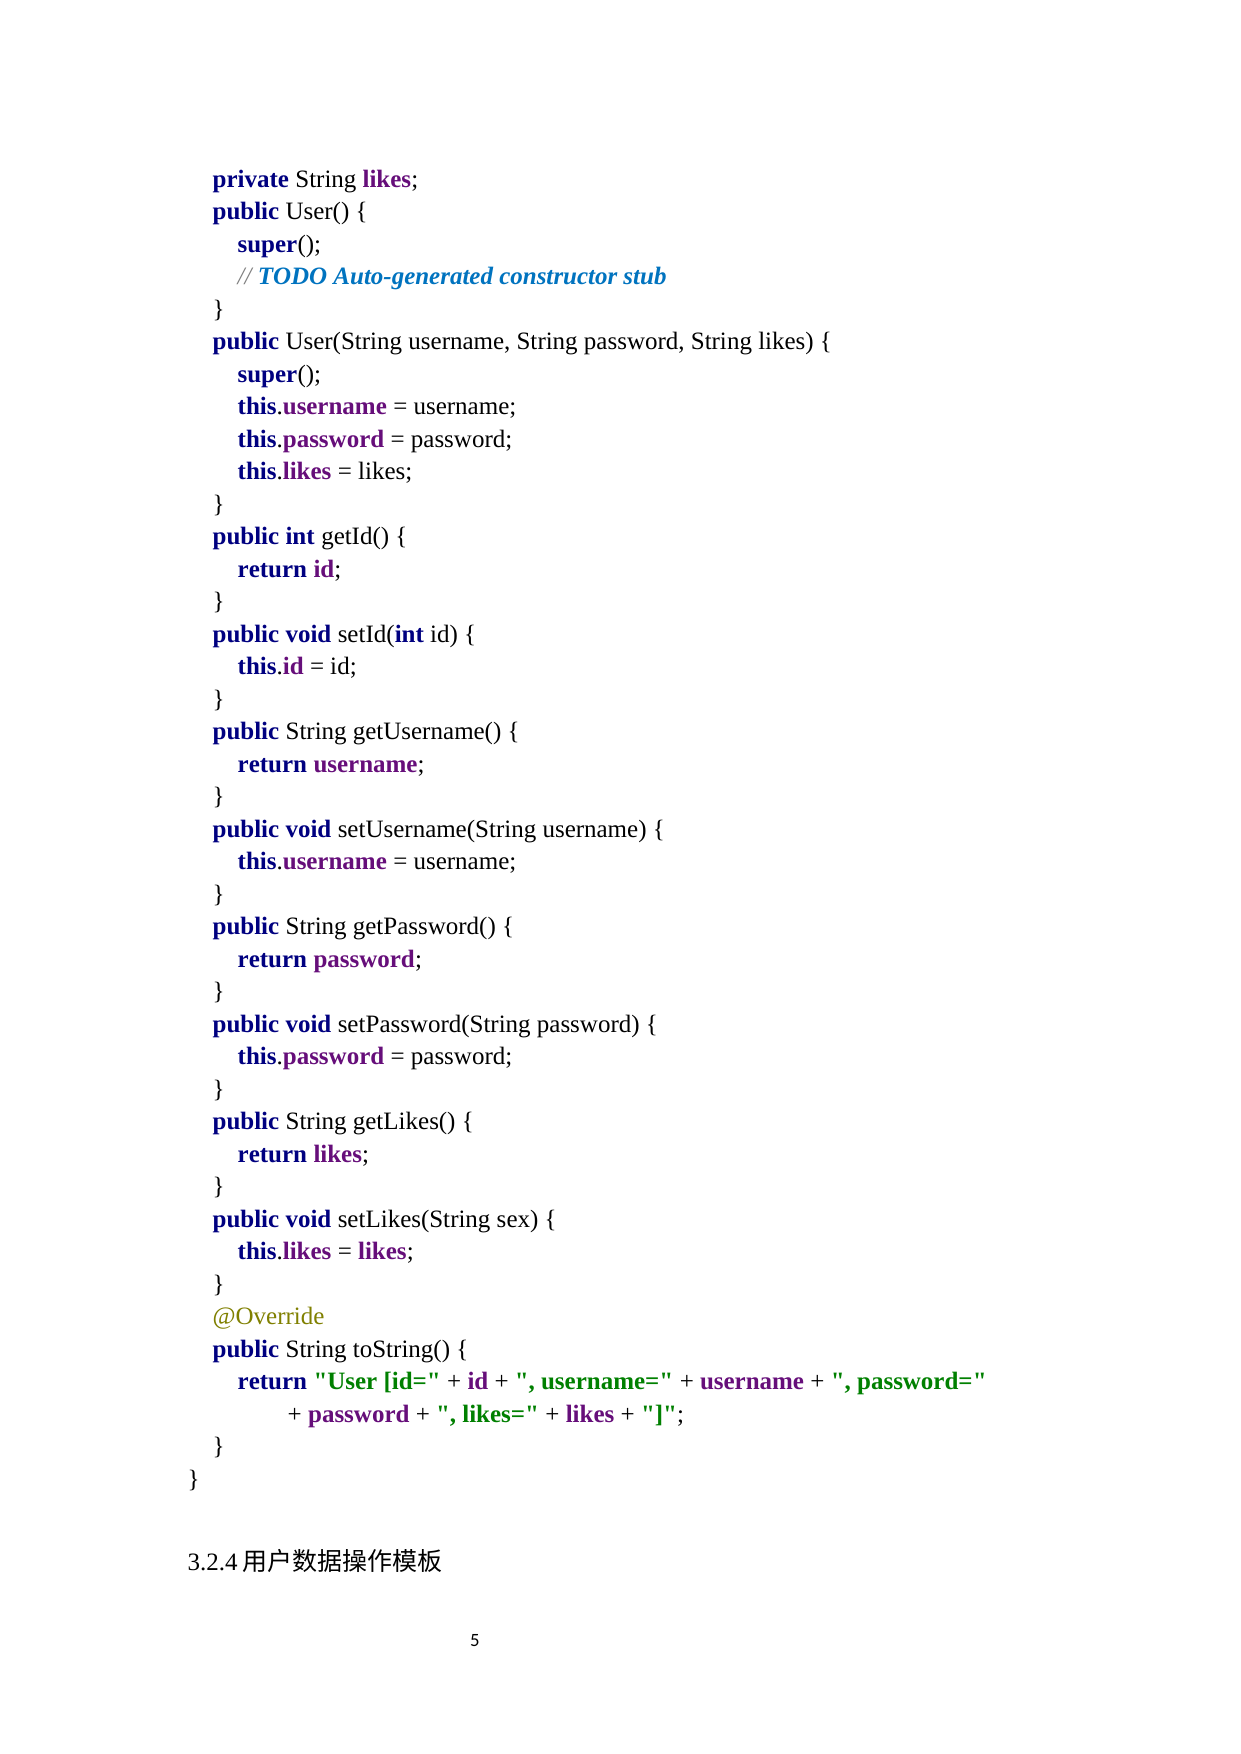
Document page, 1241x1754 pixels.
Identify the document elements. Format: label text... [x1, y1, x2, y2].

text 3.2.4用户数据操作模板 [187, 1527, 1053, 1592]
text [187, 162, 1053, 1494]
